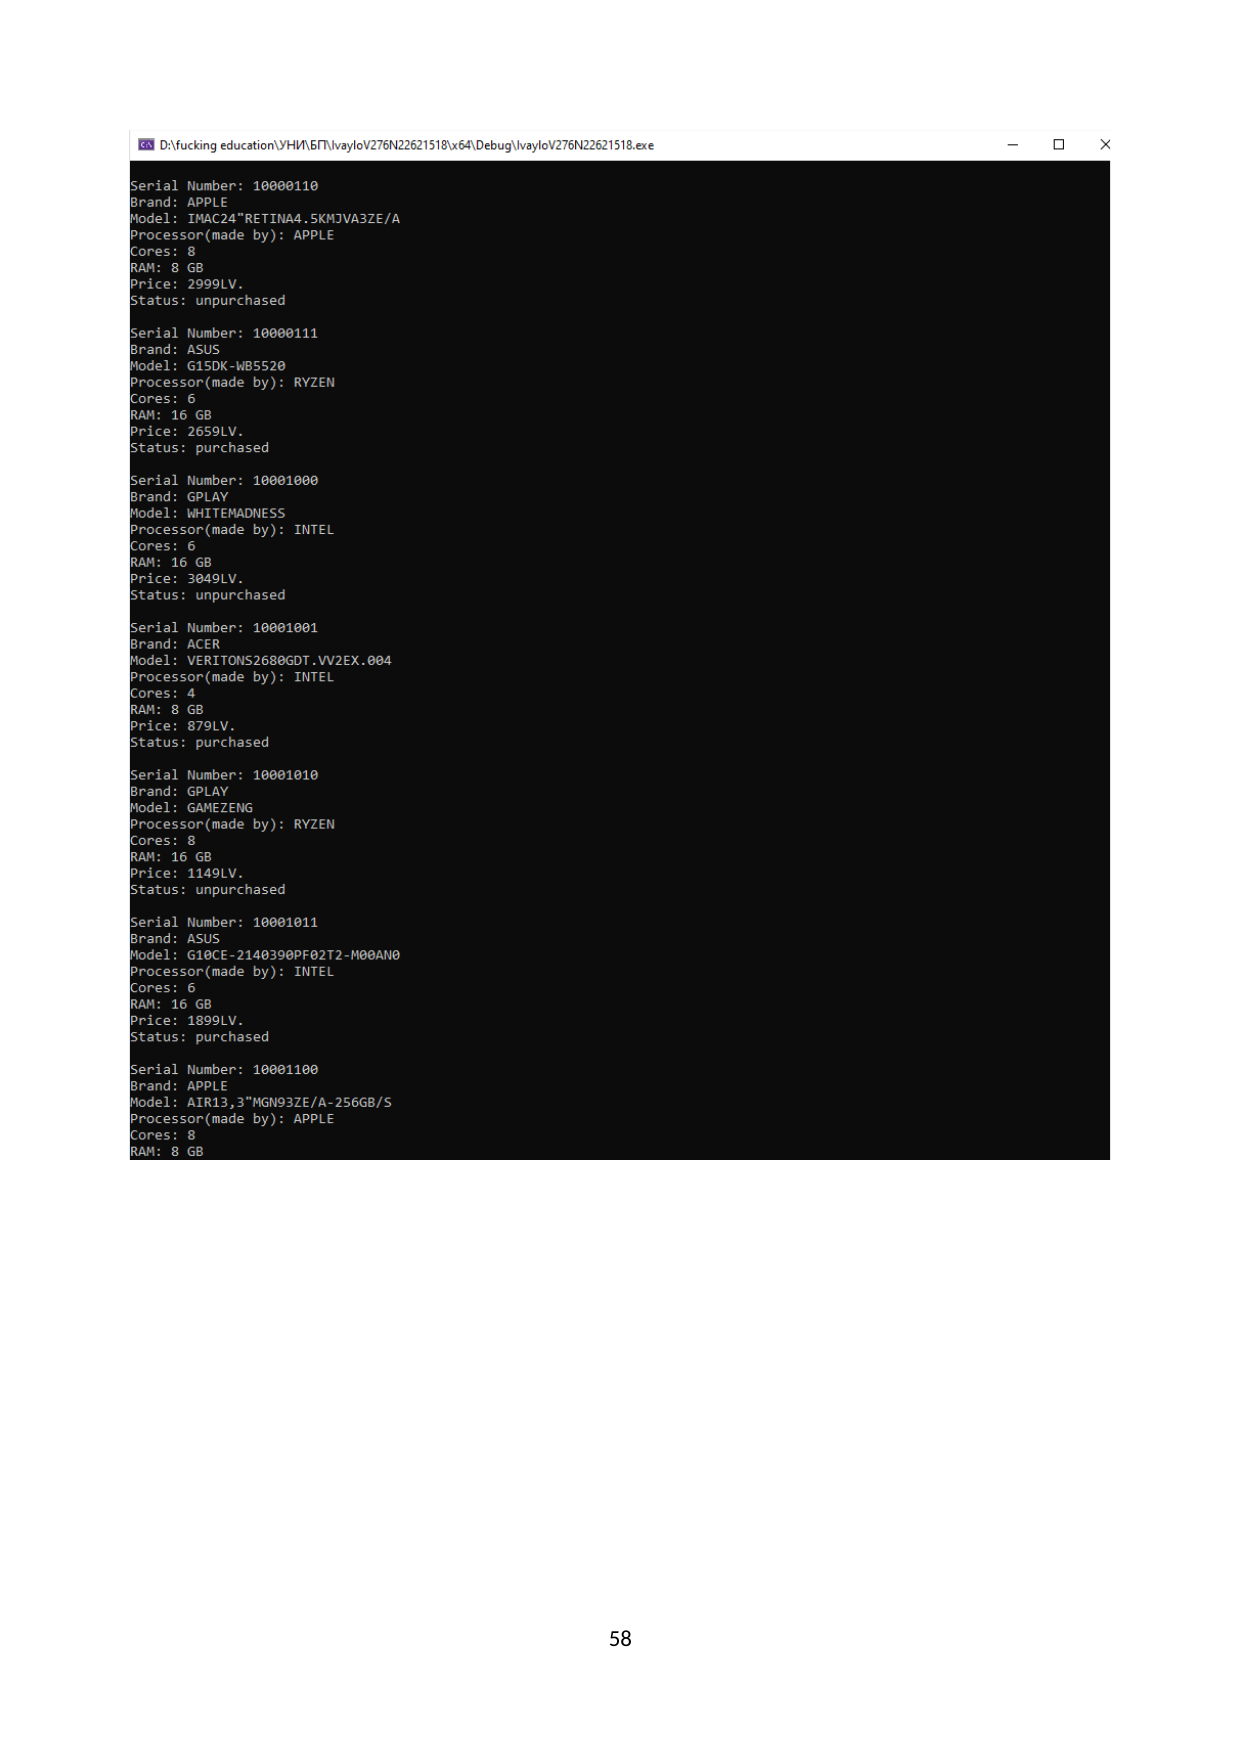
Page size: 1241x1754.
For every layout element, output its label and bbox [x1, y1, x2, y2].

picture [129, 130, 1111, 1160]
